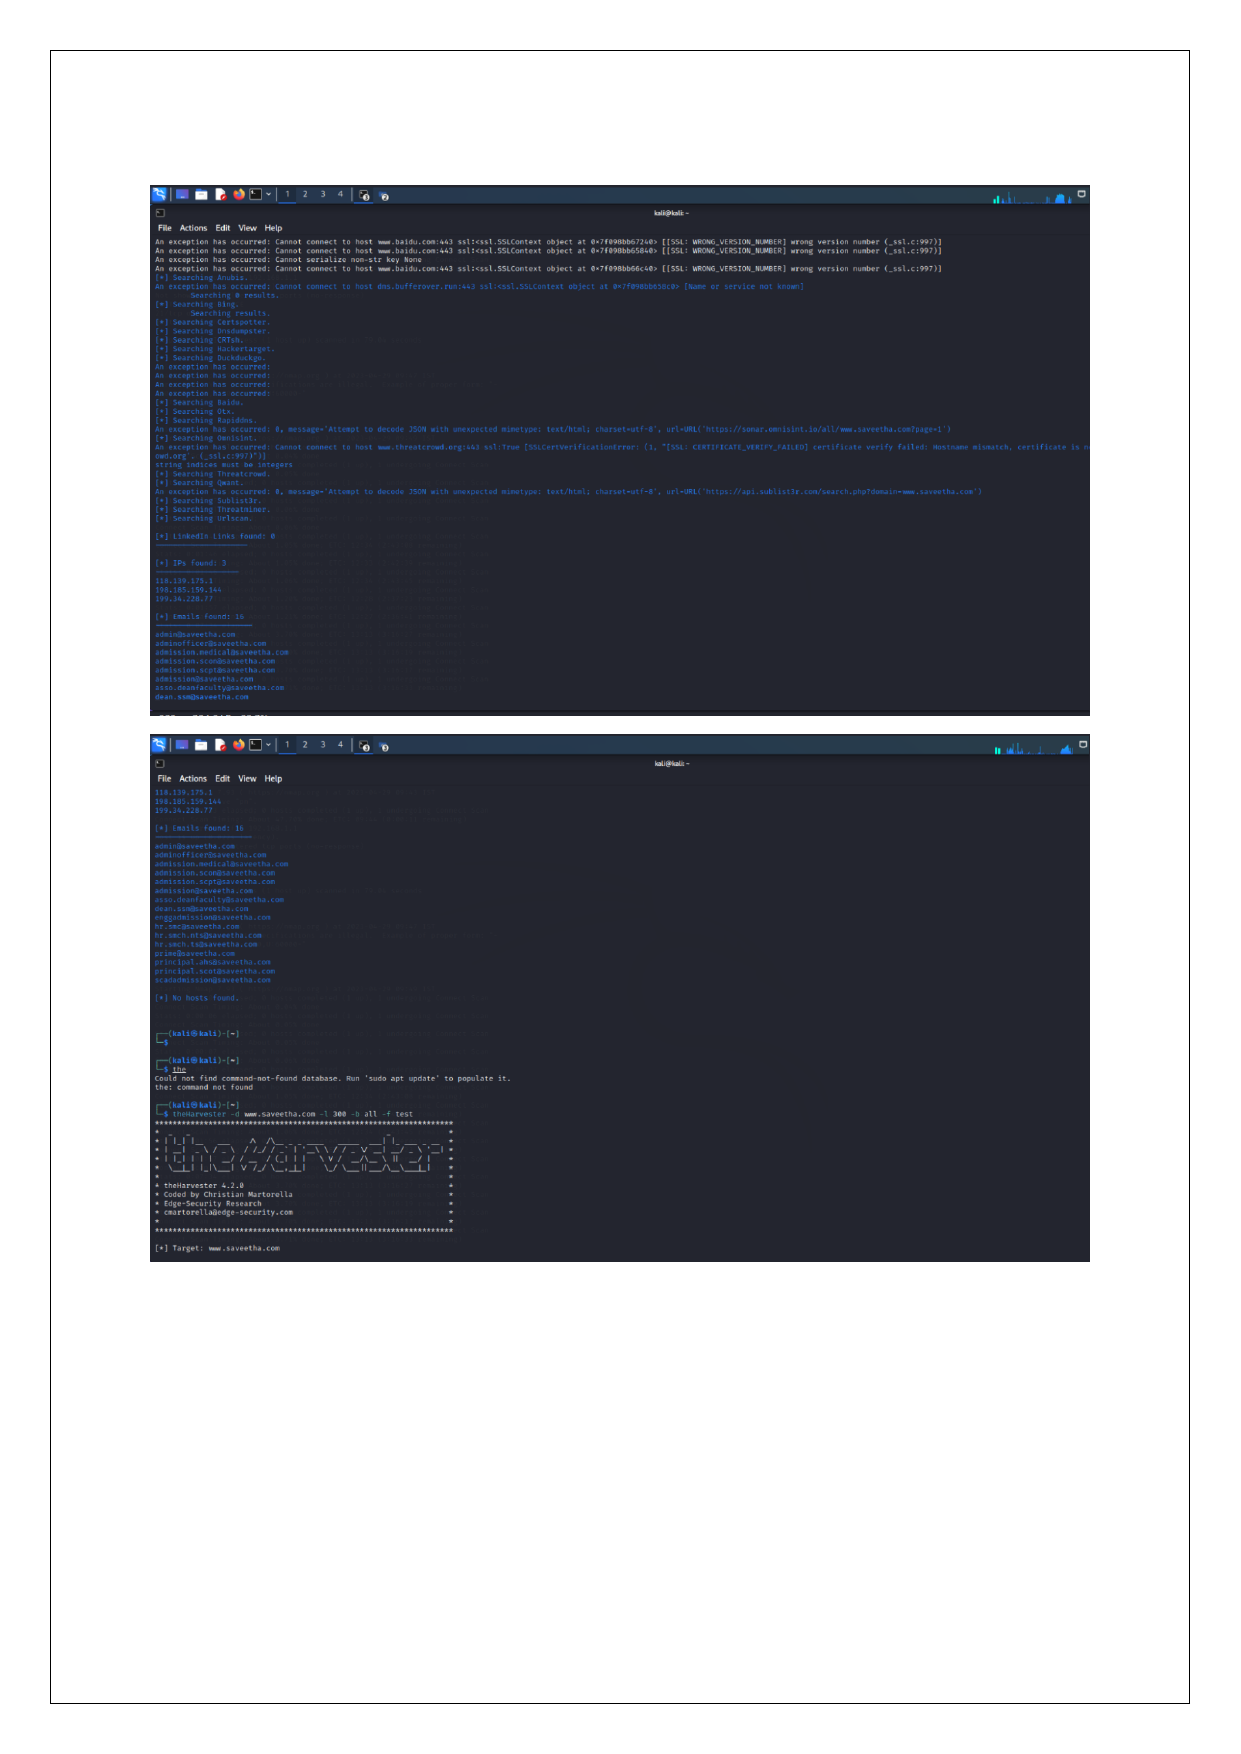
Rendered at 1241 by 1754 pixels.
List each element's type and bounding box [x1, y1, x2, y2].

picture [150, 734, 1090, 1262]
picture [150, 185, 1090, 716]
